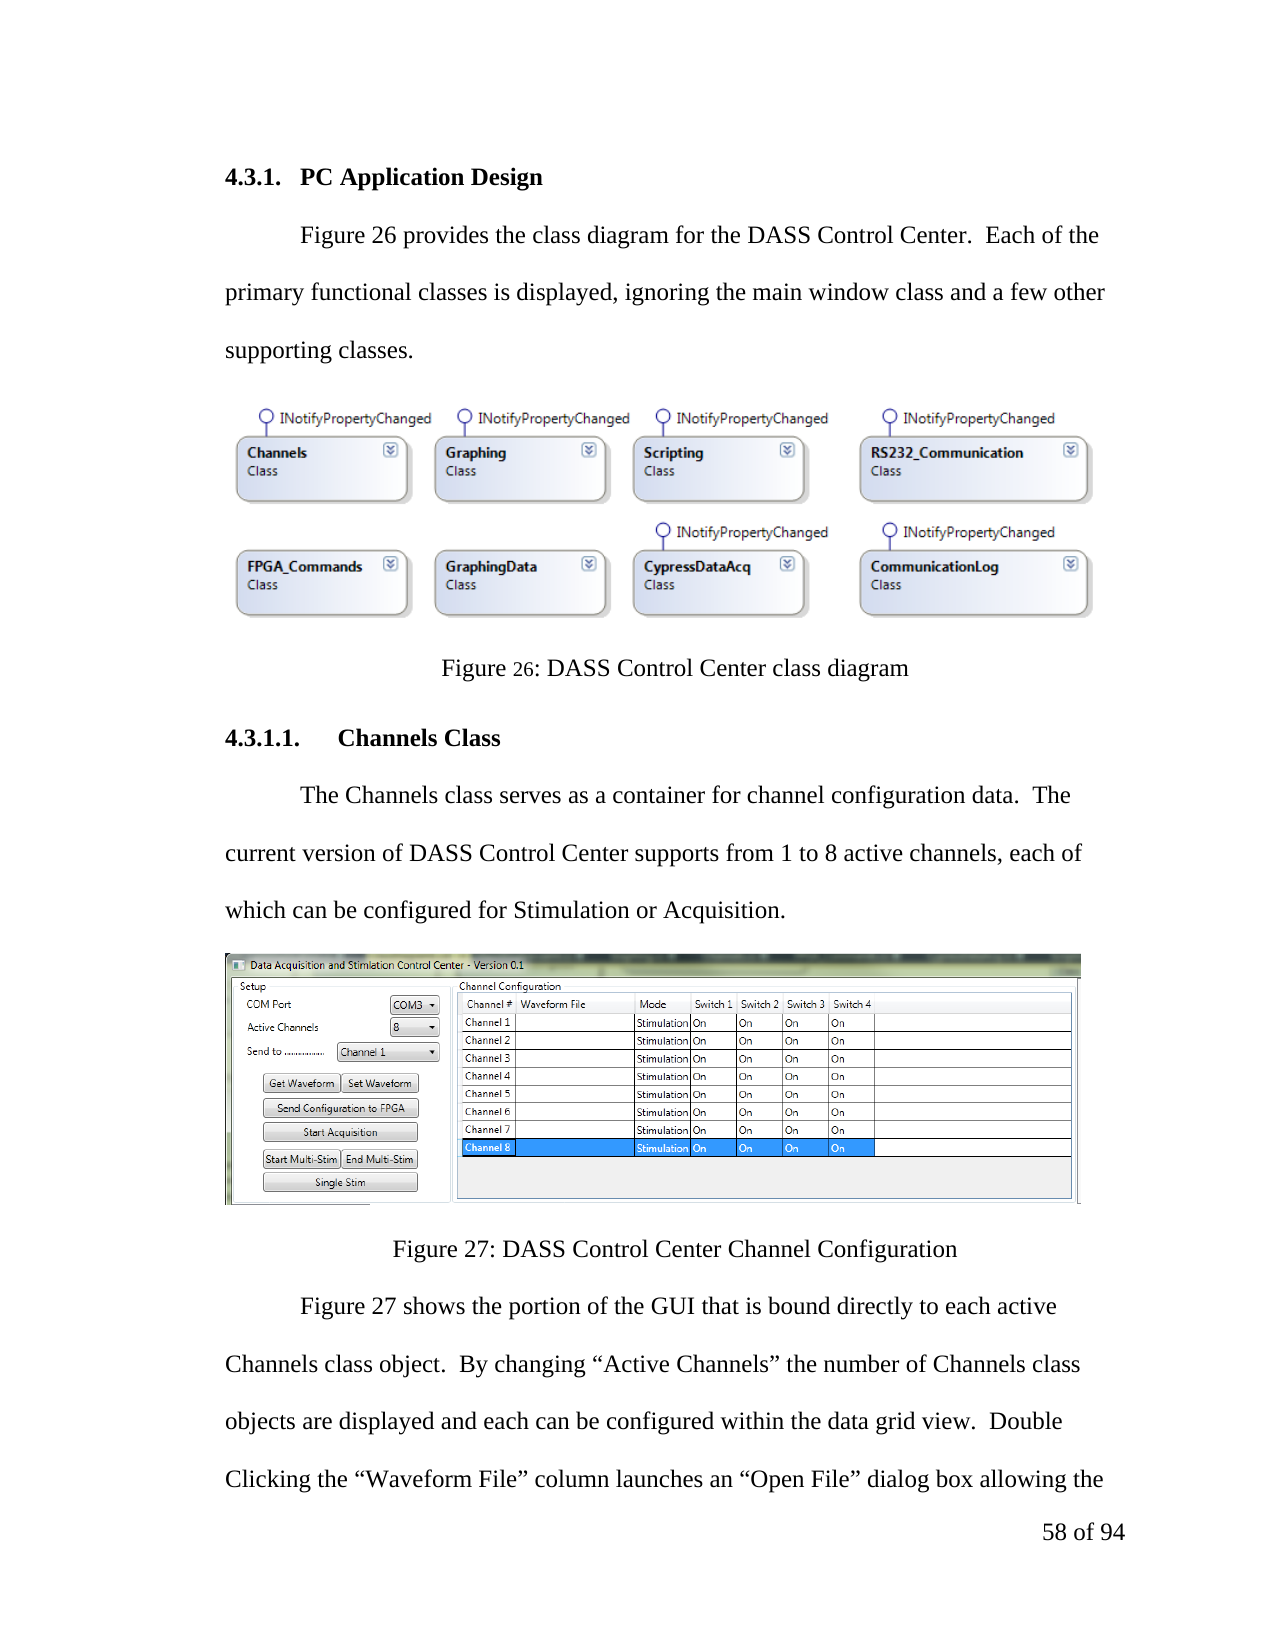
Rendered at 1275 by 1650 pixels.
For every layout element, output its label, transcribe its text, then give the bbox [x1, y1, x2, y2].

subtitle PC Application Design [225, 162, 1125, 191]
picture [225, 953, 1081, 1205]
picture [225, 392, 1126, 625]
text Figure 26: DASS Control Center class diagram [225, 653, 1125, 682]
text Figure 26 provides the class diagram for the DASS Control Center. Each of the primary functional classes is displayed, ignoring the main window class and a few other supporting classes. [225, 220, 1125, 364]
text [225, 1291, 1125, 1492]
subtitle Channels Class [225, 723, 1125, 752]
text The Channels class serves as a container for channel configuration data. The current version of DASS Control Center supports from 1 to 8 active channels, each of which can be configured for Stimulation or Acquisition. [225, 781, 1125, 924]
